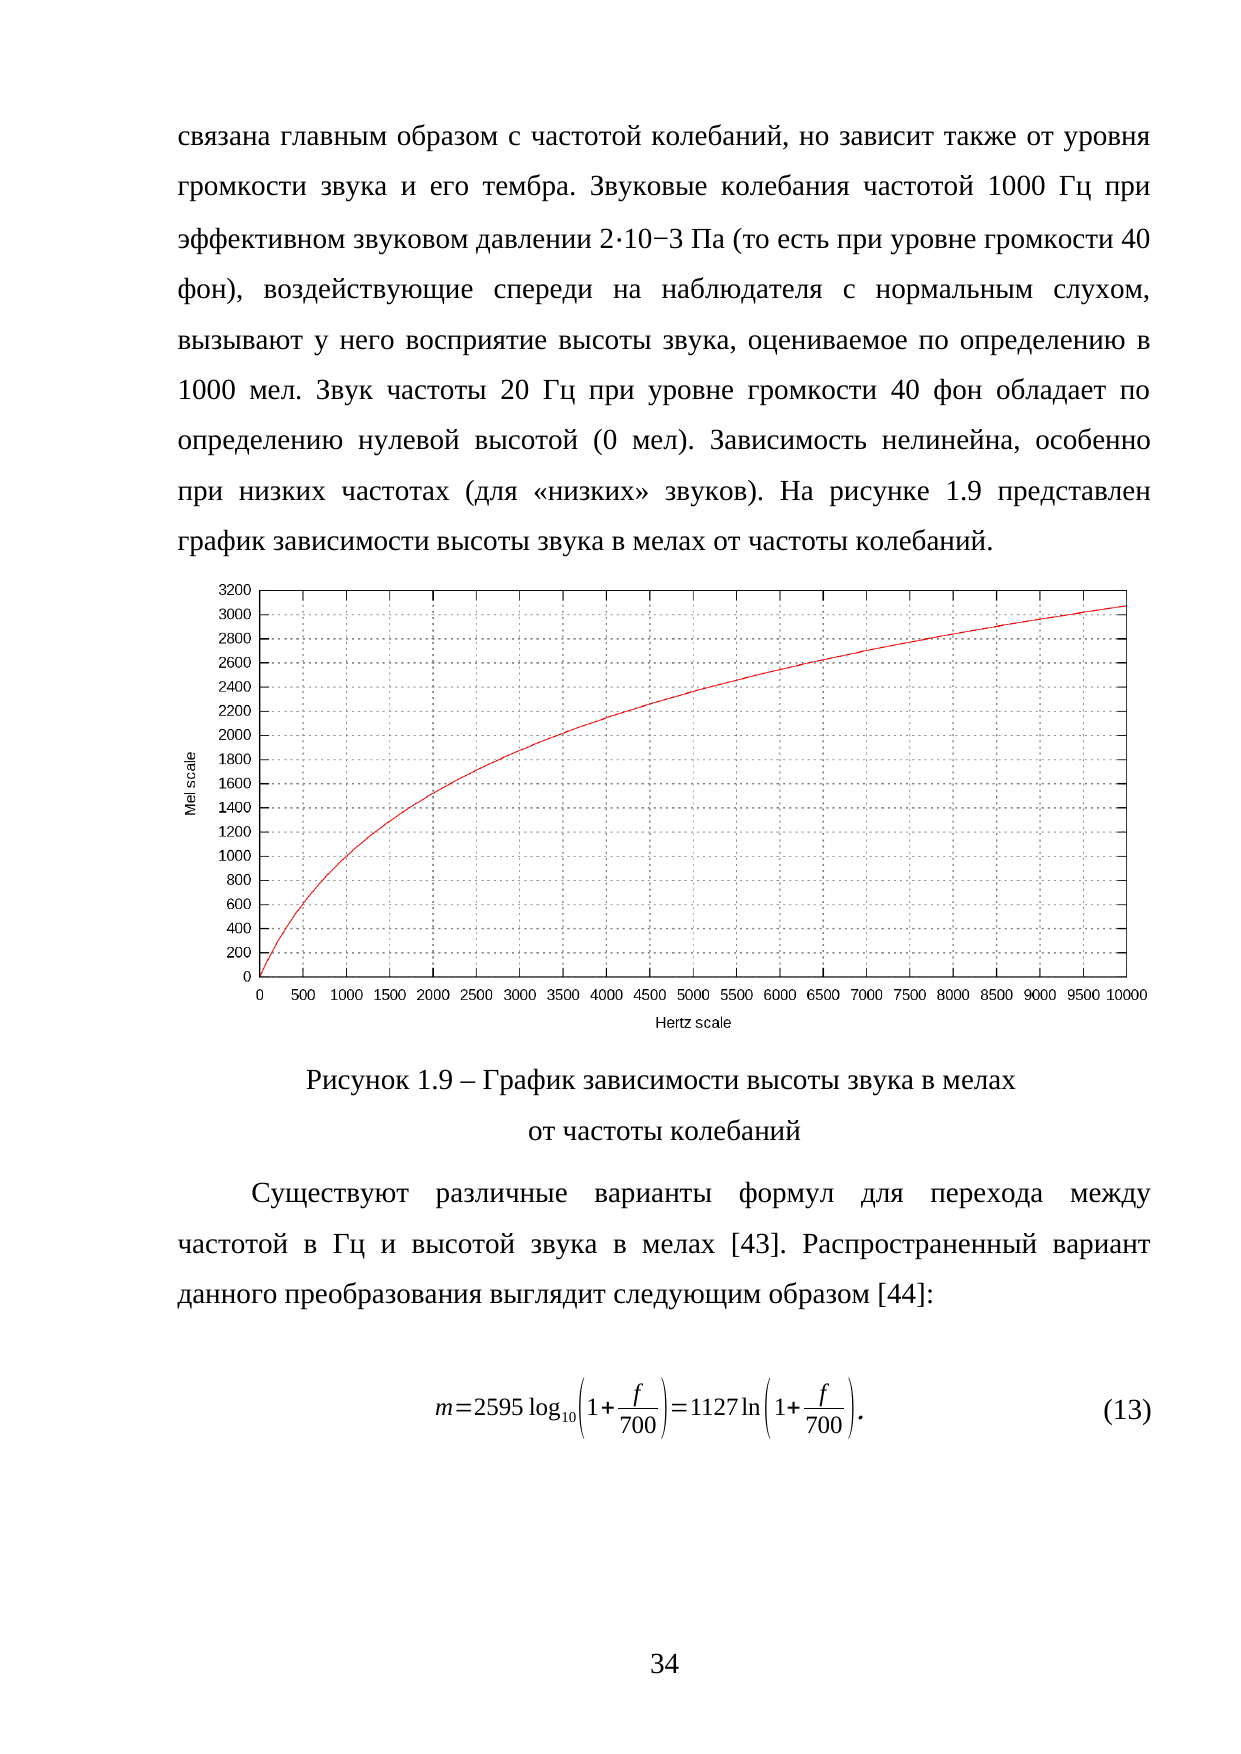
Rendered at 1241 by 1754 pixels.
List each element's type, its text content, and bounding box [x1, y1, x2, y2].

text . (13) [177, 1377, 1152, 1442]
text Рисунок 1.9 – График зависимости высоты звука в мелах от частоты колебаний [177, 1062, 1152, 1146]
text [177, 118, 1152, 557]
picture [177, 573, 1152, 1036]
text Существуют различные варианты формул для перехода между частотой в Гц и высотой звука в мелах [43]. Распространенный вариант данного преобразования выглядит следующим образом [44]: [177, 1176, 1152, 1310]
